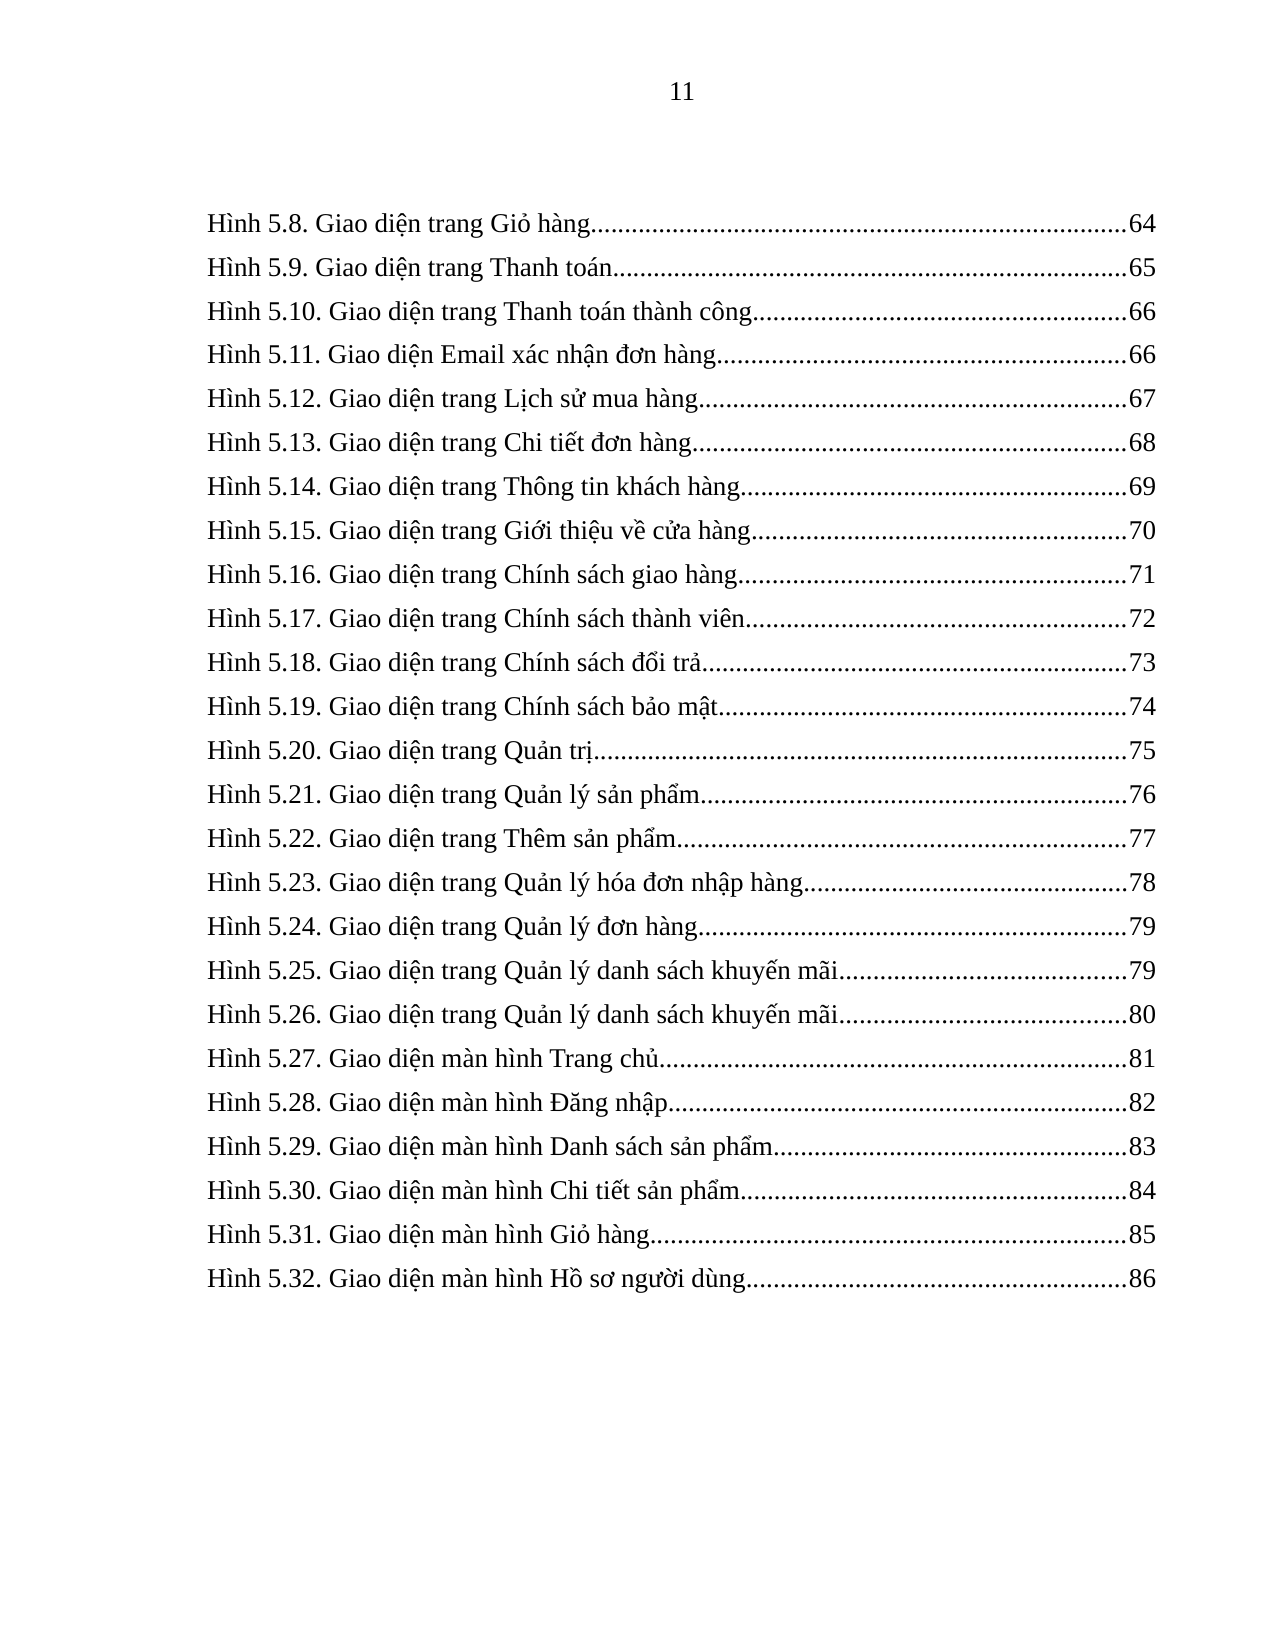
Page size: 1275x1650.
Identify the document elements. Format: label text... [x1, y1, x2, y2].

text Hình 5.30. Giao diện màn hình Chi tiết sản phẩm 84 [207, 1174, 1157, 1205]
text Hình 5.8. Giao diện trang Giỏ hàng 64 [207, 207, 1157, 238]
text Hình 5.14. Giao diện trang Thông tin khách hàng 69 [207, 471, 1157, 502]
text Hình 5.26. Giao diện trang Quản lý danh sách khuyến mãi 80 [207, 998, 1157, 1029]
text Hình 5.12. Giao diện trang Lịch sử mua hàng 67 [207, 383, 1157, 414]
text Hình 5.22. Giao diện trang Thêm sản phẩm 77 [207, 822, 1157, 853]
text Hình 5.9. Giao diện trang Thanh toán 65 [207, 251, 1157, 282]
text Hình 5.17. Giao diện trang Chính sách thành viên 72 [207, 602, 1157, 633]
text Hình 5.23. Giao diện trang Quản lý hóa đơn nhập hàng 78 [207, 866, 1157, 897]
text Hình 5.16. Giao diện trang Chính sách giao hàng 71 [207, 558, 1157, 589]
text Hình 5.10. Giao diện trang Thanh toán thành công 66 [207, 295, 1157, 326]
text Hình 5.11. Giao diện Email xác nhận đơn hàng 66 [207, 339, 1157, 370]
text Hình 5.27. Giao diện màn hình Trang chủ 81 [207, 1042, 1157, 1073]
text Hình 5.31. Giao diện màn hình Giỏ hàng 85 [207, 1218, 1157, 1249]
text Hình 5.19. Giao diện trang Chính sách bảo mật 74 [207, 690, 1157, 721]
text Hình 5.25. Giao diện trang Quản lý danh sách khuyến mãi 79 [207, 954, 1157, 985]
text Hình 5.20. Giao diện trang Quản trị 75 [207, 734, 1157, 765]
text Hình 5.32. Giao diện màn hình Hồ sơ người dùng 86 [207, 1262, 1157, 1293]
text Hình 5.29. Giao diện màn hình Danh sách sản phẩm 83 [207, 1130, 1157, 1161]
text Hình 5.28. Giao diện màn hình Đăng nhập 82 [207, 1086, 1157, 1117]
text Hình 5.13. Giao diện trang Chi tiết đơn hàng 68 [207, 427, 1157, 458]
text Hình 5.24. Giao diện trang Quản lý đơn hàng 79 [207, 910, 1157, 941]
text Hình 5.18. Giao diện trang Chính sách đổi trả 73 [207, 646, 1157, 677]
text Hình 5.15. Giao diện trang Giới thiệu về cửa hàng 70 [207, 514, 1157, 546]
text Hình 5.21. Giao diện trang Quản lý sản phẩm 76 [207, 778, 1157, 809]
